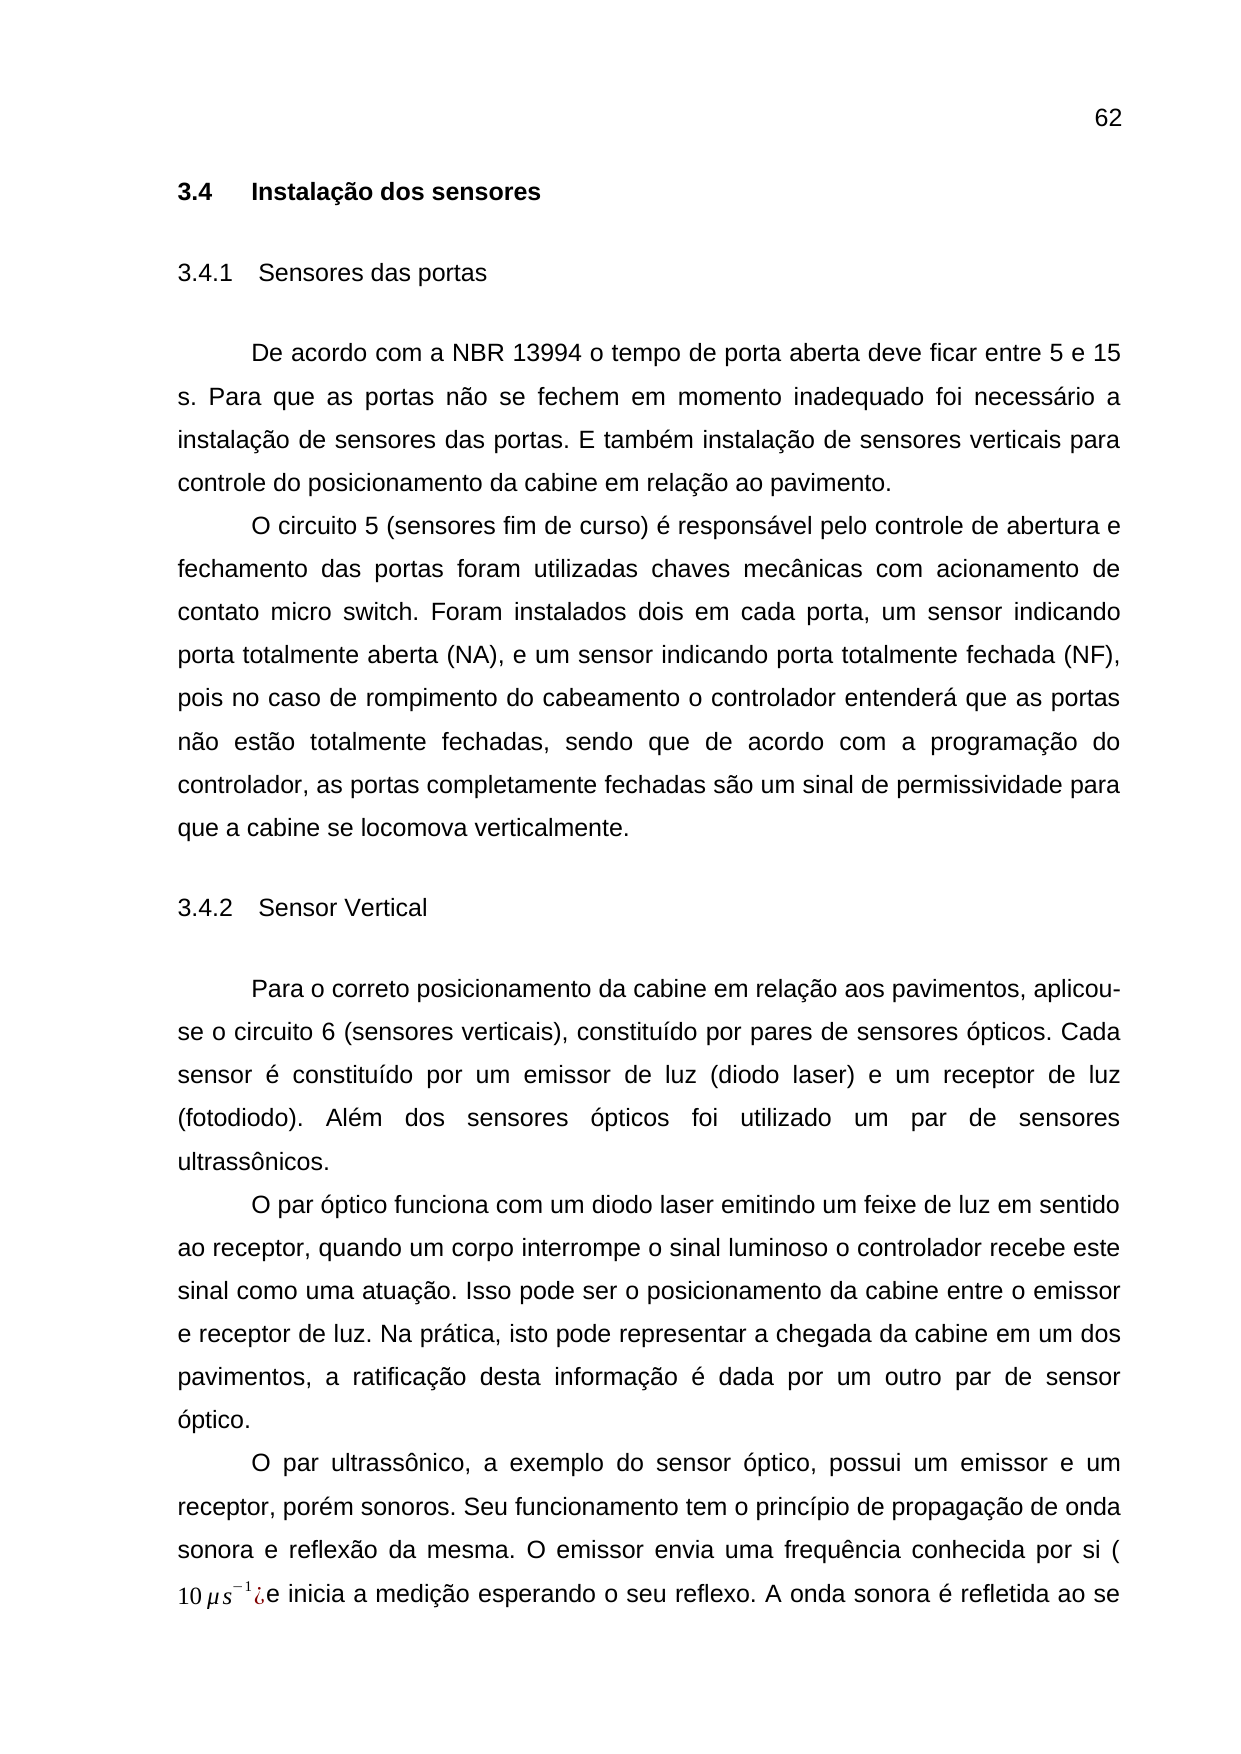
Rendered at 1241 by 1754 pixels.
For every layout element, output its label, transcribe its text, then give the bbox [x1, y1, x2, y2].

text Para o correto posicionamento da cabine em relação aos pavimentos, aplicou-se o circuito 6 (sensores verticais), constituído por pares de sensores ópticos. Cada sensor é constituído por um emissor de luz (diodo laser) e um receptor de luz (fotodiodo). Além dos sensores ópticos foi utilizado um par de sensores ultrassônicos. [177, 974, 1122, 1175]
text O circuito 5 (sensores fim de curso) é responsável pelo controle de abertura e fechamento das portas foram utilizadas chaves mecânicas com acionamento de contato micro switch. Foram instalados dois em cada porta, um sensor indicando porta totalmente aberta (NA), e um sensor indicando porta totalmente fechada (NF), pois no caso de rompimento do cabeamento o controlador entenderá que as portas não estão totalmente fechadas, sendo que de acordo com a programação do controlador, as portas completamente fechadas são um sinal de permissividade para que a cabine se locomova verticalmente. [177, 511, 1122, 842]
subtitle Instalação dos sensores [177, 177, 1122, 206]
text De acordo com a NBR 13994 o tempo de porta aberta deve ficar entre 5 e 15 s. Para que as portas não se fechem em momento inadequado foi necessário a instalação de sensores das portas. E também instalação de sensores verticais para controle do posicionamento da cabine em relação ao pavimento. [177, 338, 1122, 497]
subtitle Sensor Vertical [177, 893, 1122, 922]
subtitle Sensores das portas [177, 258, 1122, 287]
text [177, 1448, 1122, 1609]
text O par óptico funciona com um diodo laser emitindo um feixe de luz em sentido ao receptor, quando um corpo interrompe o sinal luminoso o controlador recebe este sinal como uma atuação. Isso pode ser o posicionamento da cabine entre o emissor e receptor de luz. Na prática, isto pode representar a chegada da cabine em um dos pavimentos, a ratificação desta informação é dada por um outro par de sensor óptico. [177, 1190, 1122, 1434]
